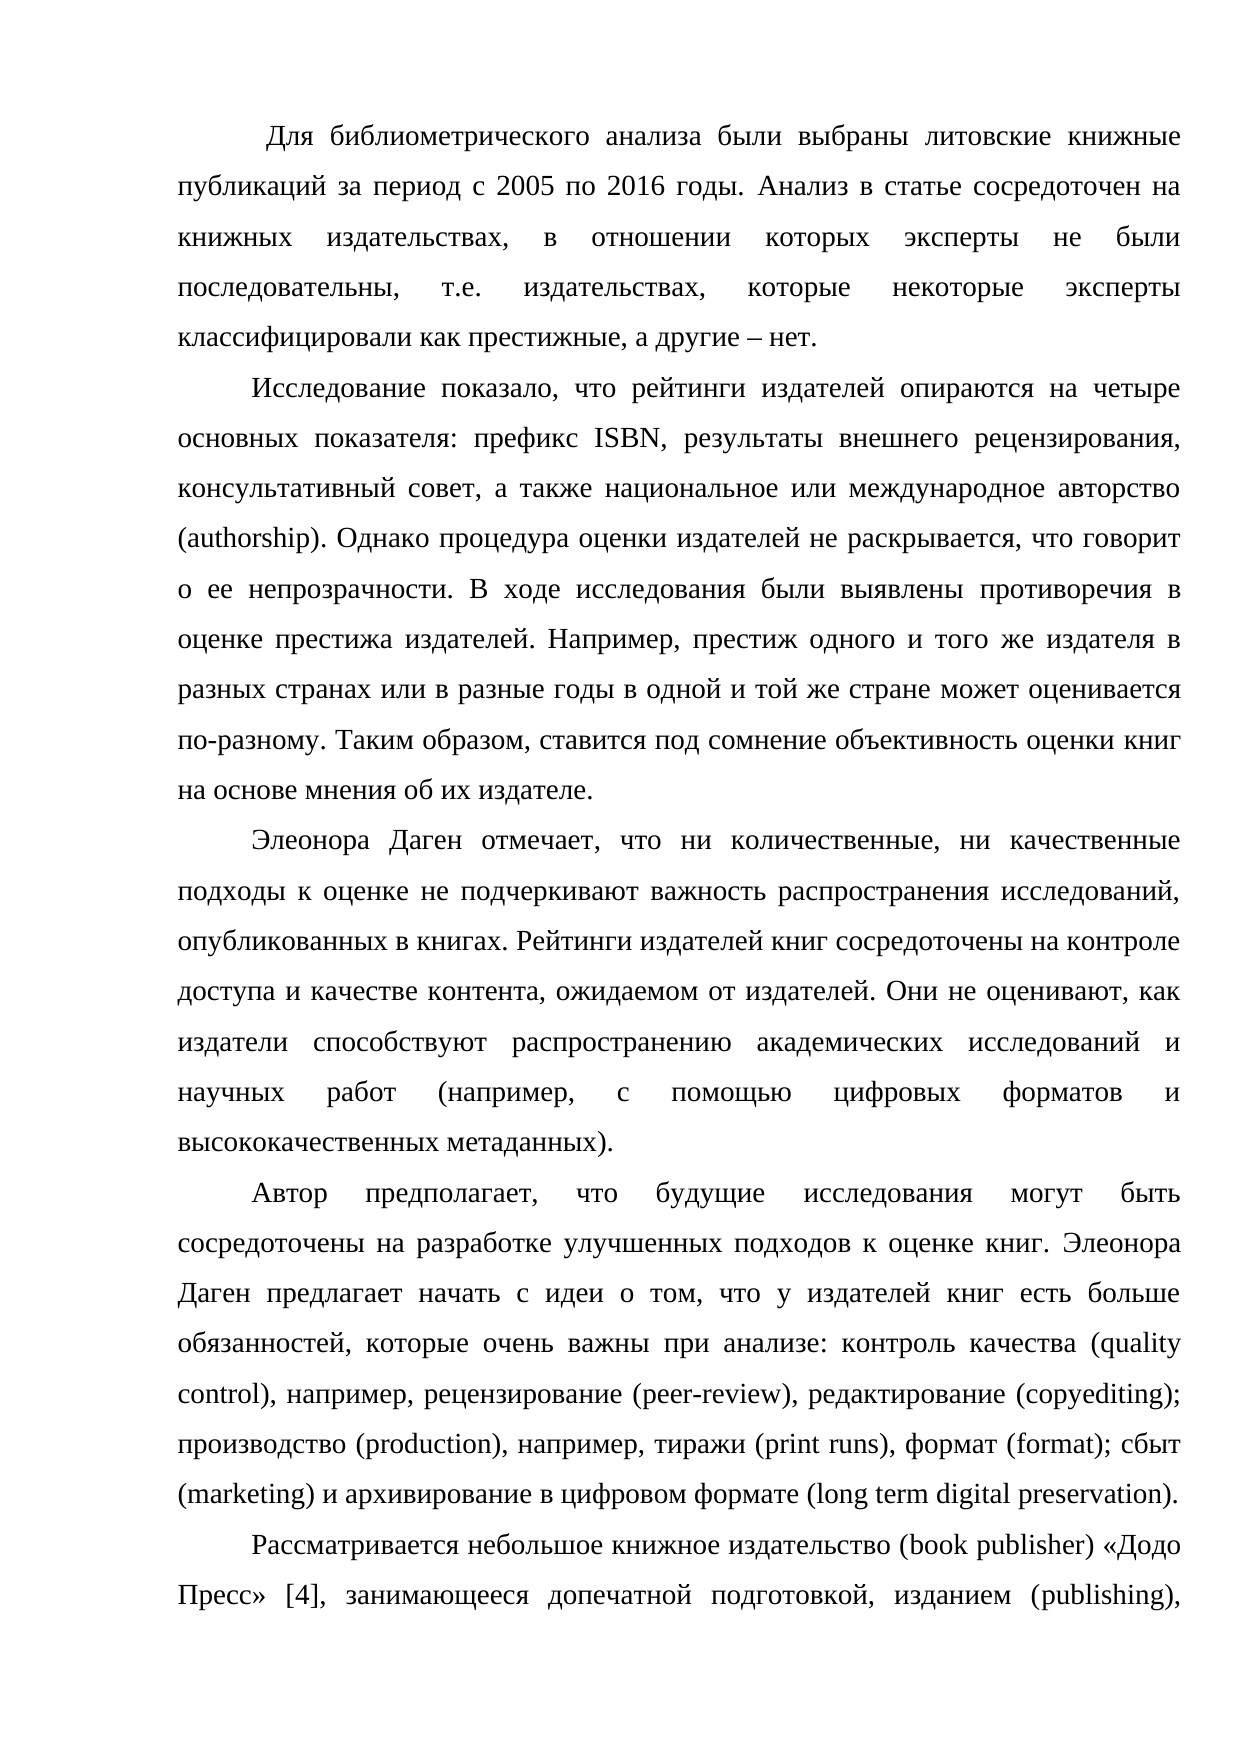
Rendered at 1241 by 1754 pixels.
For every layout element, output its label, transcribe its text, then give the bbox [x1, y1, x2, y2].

text Элеонора Даген отмечает, что ни количественные, ни качественные подходы к оценке не подчеркивают важность распространения исследований, опубликованных в книгах. Рейтинги издателей книг сосредоточены на контроле доступа и качестве контента, ожидаемом от издателей. Они не оценивают, как издатели способствуют распространению академических исследований и научных работ (например, с помощью цифровых форматов и высококачественных метаданных). [177, 822, 1181, 1158]
text Для библиометрического анализа были выбраны литовские книжные публикаций за период с 2005 по 2016 годы. Анализ в статье сосредоточен на книжных издательствах, в отношении которых эксперты не были последовательны, т.е. издательствах, которые некоторые эксперты классифицировали как престижные, а другие – нет. [177, 118, 1181, 353]
text Исследование показало, что рейтинги издателей опираются на четыре основных показателя: префикс ISBN, результаты внешнего рецензирования, консультативный совет, а также национальное или международное авторство (authorship). Однако процедура оценки издателей не раскрывается, что говорит о ее непрозрачности. В ходе исследования были выявлены противоречия в оценке престижа издателей. Например, престиж одного и того же издателя в разных странах или в разные годы в одной и той же стране может оценивается по-разному. Таким образом, ставится под сомнение объективность оценки книг на основе мнения об их издателе. [177, 370, 1181, 806]
text Автор предполагает, что будущие исследования могут быть сосредоточены на разработке улучшенных подходов к оценке книг. Элеонора Даген предлагает начать с идеи о том, что у издателей книг есть больше обязанностей, которые очень важны при анализе: контроль качества (quality control), например, рецензирование (peer-review), редактирование (copyediting); производство (production), например, тиражи (print runs), формат (format); сбыт (marketing) и архивирование в цифровом формате (long term digital preservation). [177, 1175, 1181, 1510]
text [177, 1527, 1181, 1611]
